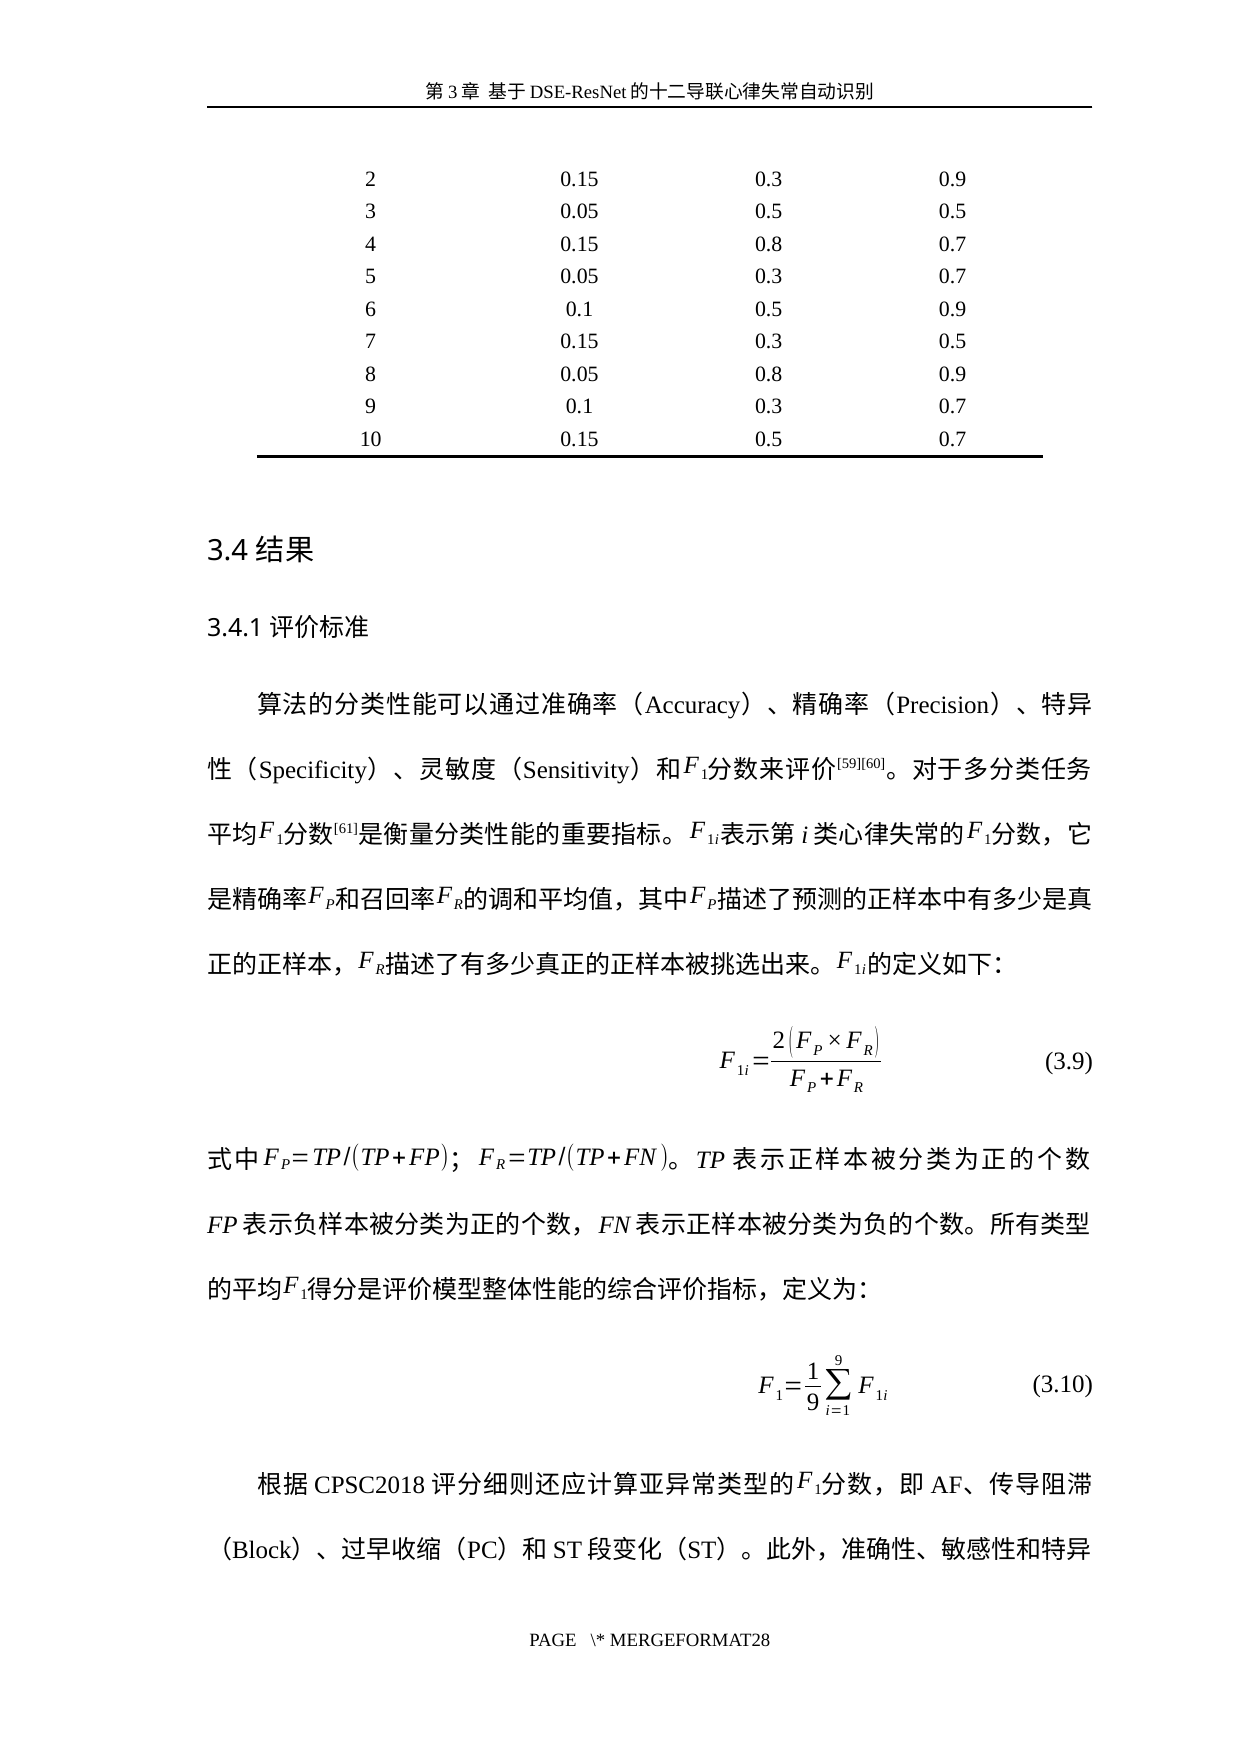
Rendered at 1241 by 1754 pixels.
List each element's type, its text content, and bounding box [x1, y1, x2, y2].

table_cell 0.7 [862, 422, 1042, 454]
table_cell 0.15 [484, 325, 675, 357]
table_cell 0.1 [484, 292, 675, 324]
table_cell 0.05 [484, 195, 675, 227]
table_cell 6 [257, 292, 484, 324]
subtitle 3.4 结果 [207, 515, 1092, 580]
table_cell 0.05 [484, 357, 675, 389]
table_cell 0.15 [484, 422, 675, 454]
table_cell 3 [257, 195, 484, 227]
table_cell 0.1 [484, 390, 675, 422]
table_cell 0.8 [675, 227, 862, 259]
table_cell 0.05 [484, 260, 675, 292]
table_cell 0.8 [675, 357, 862, 389]
table_cell 0.5 [675, 292, 862, 324]
table_cell 0.3 [675, 162, 862, 194]
table_cell 8 [257, 357, 484, 389]
table_cell 0.5 [862, 325, 1042, 357]
table_cell 0.7 [862, 227, 1042, 259]
table_cell 7 [257, 325, 484, 357]
table_cell 0.7 [862, 260, 1042, 292]
table_cell 0.15 [484, 227, 675, 259]
table_cell 0.5 [862, 195, 1042, 227]
table_cell 10 [257, 422, 484, 454]
table_cell 5 [257, 260, 484, 292]
table_cell 0.9 [862, 162, 1042, 194]
table_cell 0.7 [862, 390, 1042, 422]
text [207, 1450, 1092, 1580]
text 算法的分类性能可以通过准确率（Accuracy）、精确率（Precision）、特异性（Specificity）、灵敏度（Sensitivity）和分数来评价[59,60]。对于多分类任务，平均分数[61]是衡量分类性能的重要指标。表示第i类心律失常的分数，它是精确率和召回率的调和平均值，其中描述了预测的正样本中有多少是真正的正样本，描述了有多少真正的正样本被挑选出来。的定义如下： [207, 670, 1092, 995]
table_cell 0.15 [484, 162, 675, 194]
table_cell 2 [257, 162, 484, 194]
table_cell 0.3 [675, 260, 862, 292]
table_cell 0.3 [675, 325, 862, 357]
table_cell 0.9 [862, 357, 1042, 389]
table_cell 0.5 [675, 422, 862, 454]
text 式中；。TP表示正样本被分类为正的个数，FP表示负样本被分类为正的个数，FN表示正样本被分类为负的个数。所有类型的平均得分是评价模型整体性能的综合评价指标，定义为： [207, 1125, 1092, 1320]
text (3.9) [207, 1011, 1092, 1109]
table_cell 9 [257, 390, 484, 422]
subtitle 3.4.1 评价标准 [207, 593, 1092, 658]
table_cell 0.9 [862, 292, 1042, 324]
text (3.10) [207, 1336, 1092, 1434]
table_cell 0.5 [675, 195, 862, 227]
table_cell 0.3 [675, 390, 862, 422]
table_cell 4 [257, 227, 484, 259]
